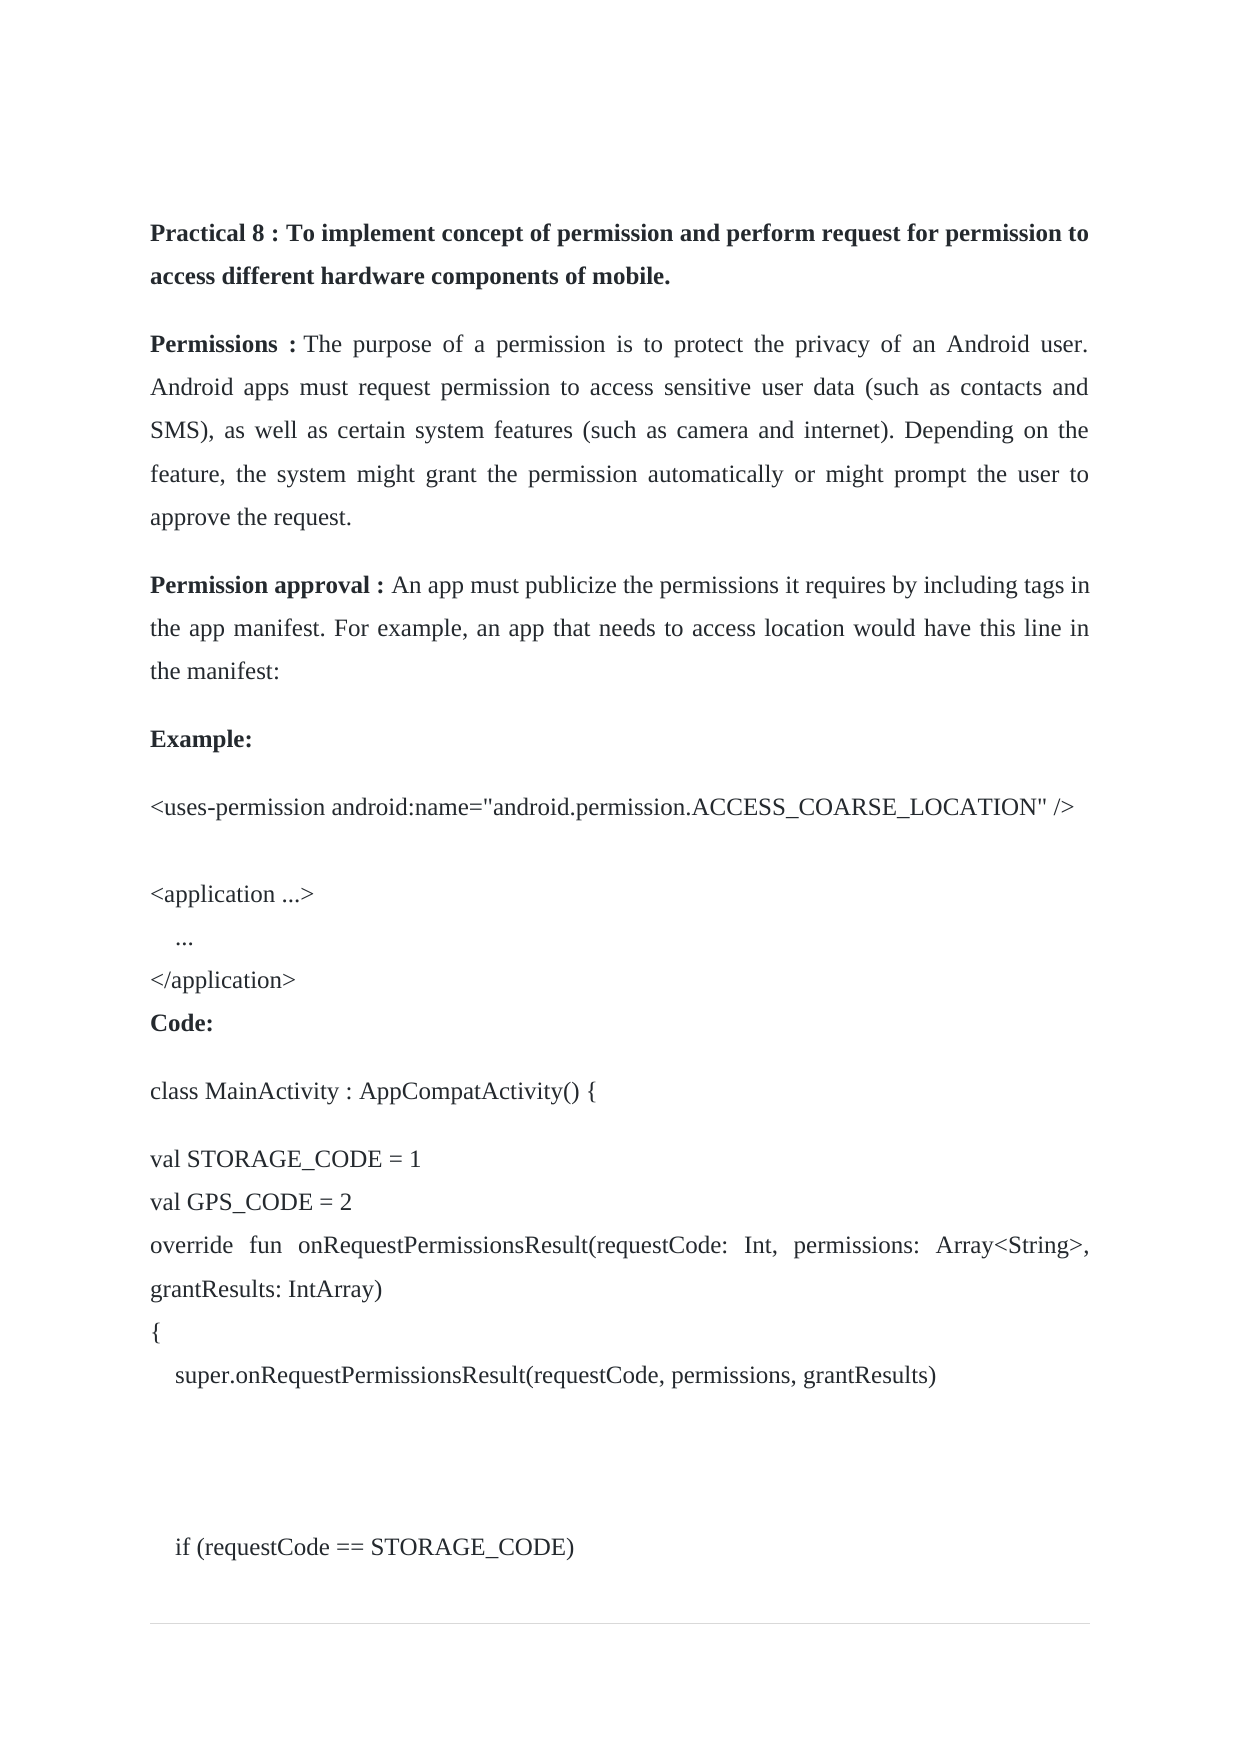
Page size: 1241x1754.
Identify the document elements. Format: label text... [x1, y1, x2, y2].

text override fun onRequestPermissionsResult(requestCode: Int, permissions: Array<String>, grantResults: IntArray) [150, 1231, 1090, 1302]
text Code: [150, 1008, 1090, 1037]
text if (requestCode == STORAGE_CODE) [150, 1532, 1090, 1561]
text Permissions : The purpose of a permission is to protect the privacy of an Android user. Android apps must request permission to access sensitive user data (such as contacts and SMS), as well as certain system features (such as camera and internet). Depending on the feature, the system might grant the permission automatically or might prompt the user to approve the request. [150, 329, 1090, 531]
text <application ...> [150, 879, 1090, 907]
text class MainActivity : AppCompatActivity() { [150, 1076, 1090, 1105]
text Example: [150, 724, 1090, 753]
text val GPS_CODE = 2 [150, 1187, 1090, 1216]
text <uses-permission android:name="android.permission.ACCESS_COARSE_LOCATION" /> [150, 792, 1090, 821]
text { [150, 1317, 1090, 1346]
text val STORAGE_CODE = 1 [150, 1144, 1090, 1173]
text Practical 8 : To implement concept of permission and perform request for permission to access different hardware components of mobile. [150, 218, 1090, 290]
text super.onRequestPermissionsResult(requestCode, permissions, grantResults) [150, 1360, 1090, 1389]
text ... [150, 922, 1090, 951]
text </application> [150, 965, 1090, 994]
text Permission approval : An app must publicize the permissions it requires by including tags in the app manifest. For example, an app that needs to access location would have this line in the manifest: [150, 570, 1090, 685]
